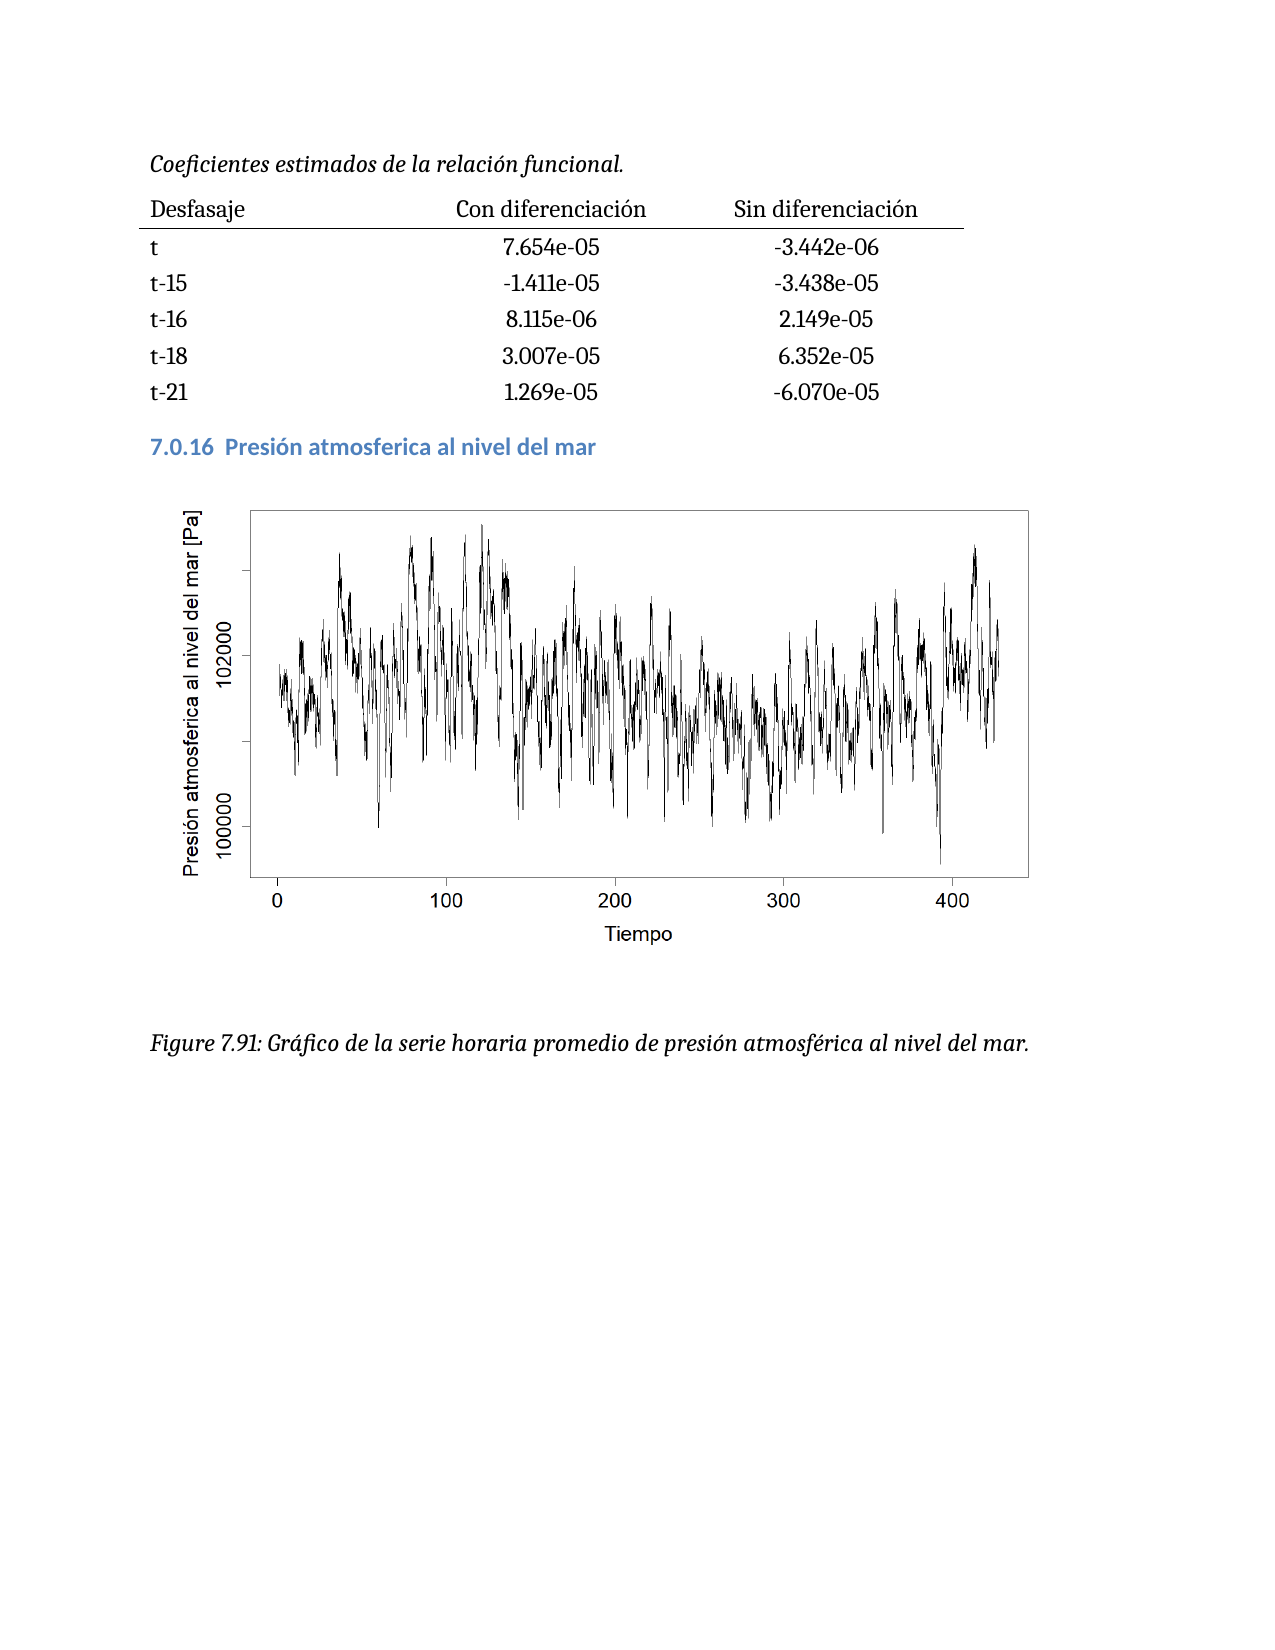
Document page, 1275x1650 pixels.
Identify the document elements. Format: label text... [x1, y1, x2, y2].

table_cell t [139, 229, 414, 265]
table_header Desfasaje [139, 191, 414, 227]
table_header Con diferenciación [414, 191, 689, 227]
subtitle 7.0.16 Presión atmosferica al nivel del mar [150, 431, 1125, 462]
table_cell 3.007e-05 [414, 338, 689, 374]
picture [168, 461, 1044, 1009]
text Figure 7.91: Gráfico de la serie horaria promedio de presión atmosférica al nivel del mar. [150, 1029, 1125, 1058]
table_cell -6.070e-05 [689, 374, 964, 410]
table_cell 2.149e-05 [689, 302, 964, 338]
table_cell 6.352e-05 [689, 338, 964, 374]
table_cell -1.411e-05 [414, 265, 689, 302]
table_cell -3.438e-05 [689, 265, 964, 302]
table_cell t-15 [139, 265, 414, 302]
table_cell t-21 [139, 374, 414, 410]
table_cell 8.115e-06 [414, 302, 689, 338]
table_cell -3.442e-06 [689, 229, 964, 265]
table_cell t-18 [139, 338, 414, 374]
table_cell t-16 [139, 302, 414, 338]
table_header Sin diferenciación [689, 191, 964, 227]
table_cell 7.654e-05 [414, 229, 689, 265]
table_cell 1.269e-05 [414, 374, 689, 410]
text Coeficientes estimados de la relación funcional. [150, 150, 1125, 179]
